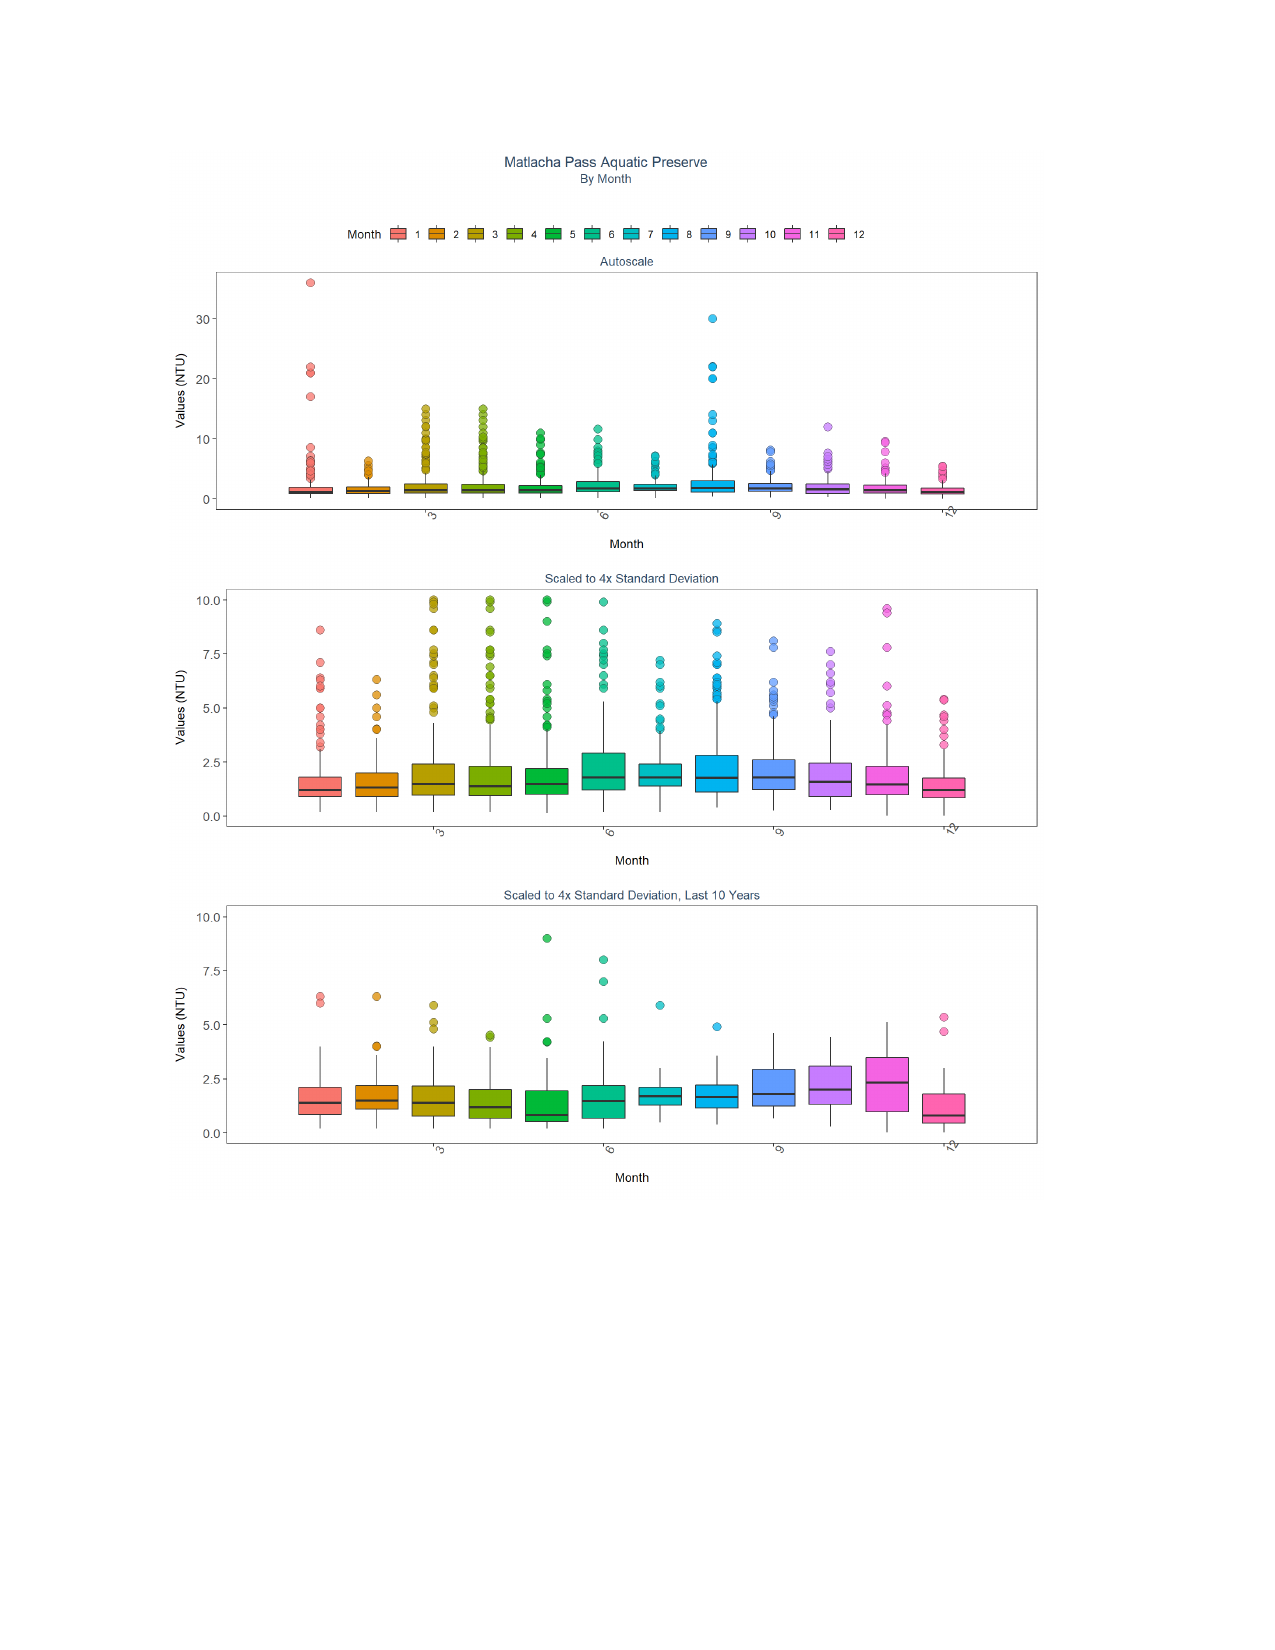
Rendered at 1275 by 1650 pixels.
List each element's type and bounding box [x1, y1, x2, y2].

picture [168, 150, 1044, 1200]
